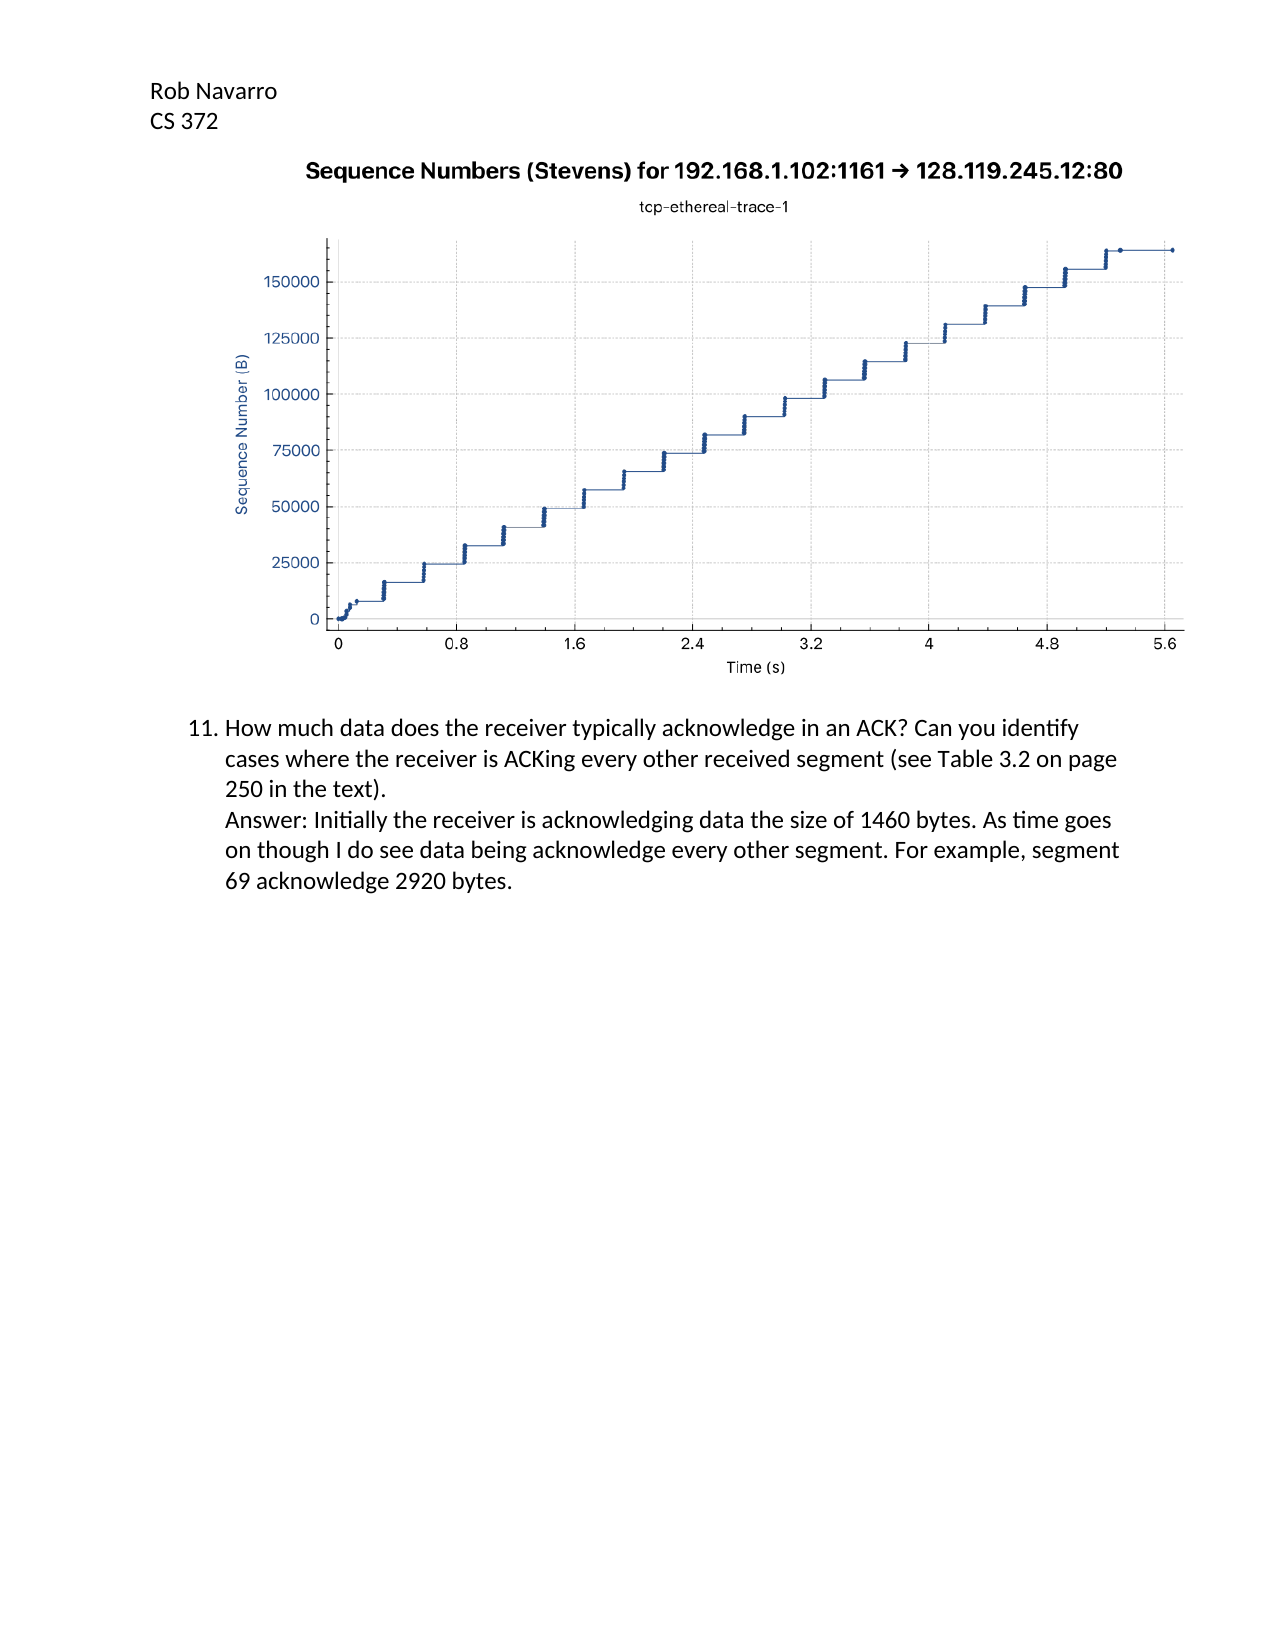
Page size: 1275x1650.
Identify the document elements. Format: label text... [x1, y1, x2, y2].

text Answer: Initially the receiver is acknowledging data the size of 1460 bytes. As time goes on though I do see data being acknowledge every other segment. For example, segment 69 acknowledge 2920 bytes. [225, 804, 1125, 896]
list How much data does the receiver typically acknowledge in an ACK? Can you identify cases where the receiver is ACKing every other received segment (see Table 3.2 on page 250 in the text). [187, 713, 1125, 804]
